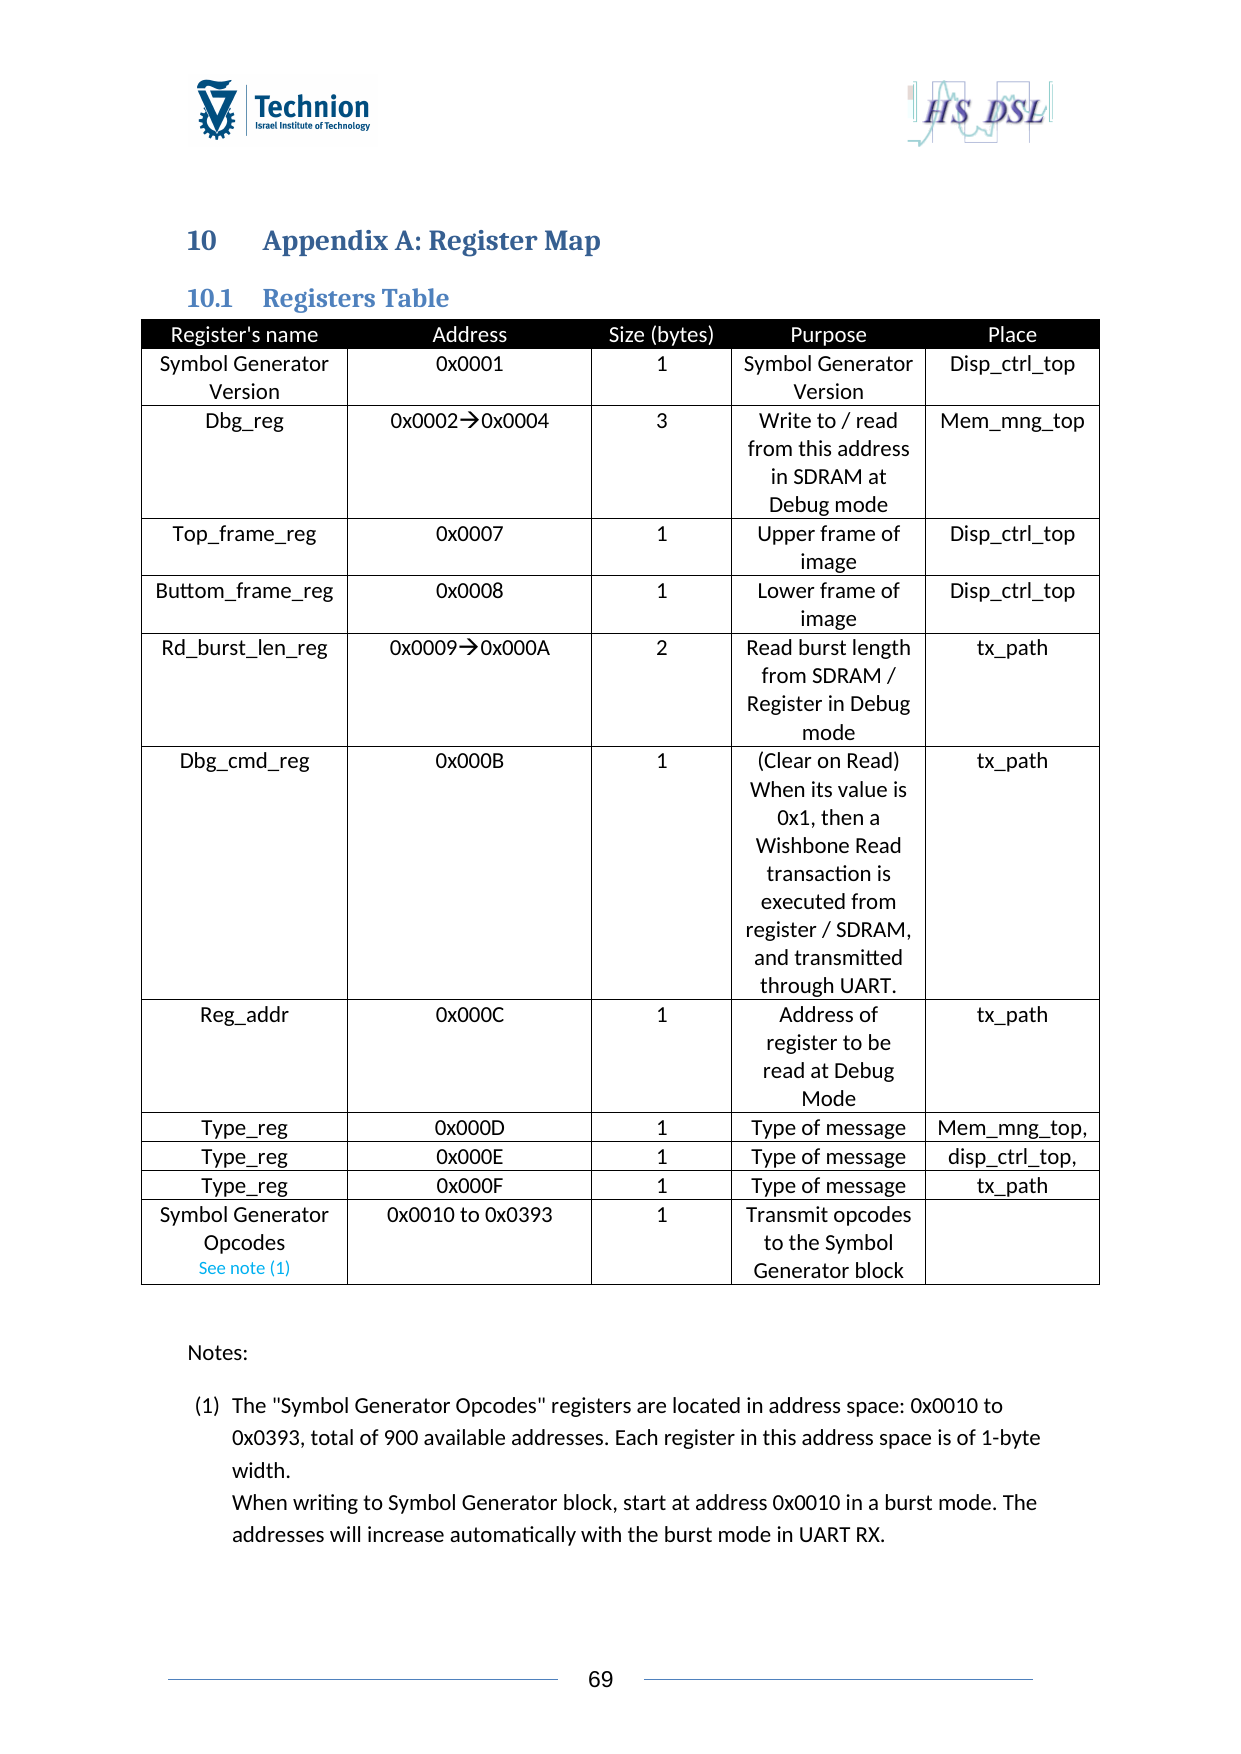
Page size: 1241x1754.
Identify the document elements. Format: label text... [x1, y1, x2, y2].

table_cell 1 [592, 747, 731, 999]
table_cell 1 [592, 1200, 731, 1284]
table_cell 1 [592, 1113, 731, 1141]
table_cell Reg_addr [142, 1000, 347, 1112]
table_cell Disp_ctrl_top [926, 576, 1099, 632]
table_cell Mem_mng_top, [926, 1113, 1099, 1141]
table_cell 1 [592, 519, 731, 575]
list The "Symbol Generator Opcodes" registers are located in address space: 0x0010 to 0x0393, total of 900 available addresses. Each register in this address space is of 1-byte width. [194, 1391, 1053, 1484]
list When writing to Symbol Generator block, start at address 0x0010 in a burst mode. The addresses will increase automatically with the burst mode in UART RX. [232, 1488, 1053, 1548]
table_cell 1 [592, 1000, 731, 1112]
table_cell Type of message [732, 1142, 925, 1170]
table_cell Dbg_cmd_reg [142, 747, 347, 999]
table_cell Mem_mng_top [926, 406, 1099, 518]
table_cell Lower frame of image [732, 576, 925, 632]
subtitle Appendix A: Register Map [187, 224, 1053, 257]
table_cell 2 [592, 634, 731, 746]
table_cell 0x00090x000A [348, 634, 591, 746]
picture [907, 73, 1053, 147]
table_cell 1 [592, 1142, 731, 1170]
table_cell Address of register to be read at Debug Mode [732, 1000, 925, 1112]
table_cell Top_frame_reg [142, 519, 347, 575]
table_cell Read burst length from SDRAM / Register in Debug mode [732, 634, 925, 746]
table_header Size (bytes) [592, 320, 731, 348]
table_cell 1 [592, 1171, 731, 1199]
table_cell Type of message [732, 1113, 925, 1141]
table_cell 1 [592, 576, 731, 632]
table_cell Type_reg [142, 1142, 347, 1170]
table_cell (Clear on Read) When its value is 0x1, then a Wishbone Read transaction is executed from register / SDRAM, and transmitted through UART. [732, 747, 925, 999]
table_cell 3 [592, 406, 731, 518]
table_cell 0x000D [348, 1113, 591, 1141]
table_cell Symbol Generator Opcodes See note (1) [142, 1200, 347, 1284]
table_cell tx_path [926, 747, 1099, 999]
table_cell Write to / read from this address in SDRAM at Debug mode [732, 406, 925, 518]
table_cell Upper frame of image [732, 519, 925, 575]
table_cell Symbol Generator Version [732, 349, 925, 405]
table_cell 0x000E [348, 1142, 591, 1170]
table_cell 0x0008 [348, 576, 591, 632]
table_header Purpose [732, 320, 925, 348]
table_cell tx_path [926, 1000, 1099, 1112]
subtitle Registers Table [187, 283, 1053, 314]
table_cell Disp_ctrl_top [926, 519, 1099, 575]
table_cell Type_reg [142, 1171, 347, 1199]
table_cell [926, 1200, 1099, 1284]
table_cell 0x0001 [348, 349, 591, 405]
table_cell 0x00020x0004 [348, 406, 591, 518]
table_cell tx_path [926, 634, 1099, 746]
table_cell Transmit opcodes to the Symbol Generator block [732, 1200, 925, 1284]
table_cell 0x000F [348, 1171, 591, 1199]
table_cell 0x0010 to 0x0393 [348, 1200, 591, 1284]
table_cell disp_ctrl_top, [926, 1142, 1099, 1170]
table_cell 0x0007 [348, 519, 591, 575]
table_cell Buttom_frame_reg [142, 576, 347, 632]
table_cell 0x000B [348, 747, 591, 999]
table_cell 1 [592, 349, 731, 405]
table_cell Rd_burst_len_reg [142, 634, 347, 746]
table_cell tx_path [926, 1171, 1099, 1199]
text Notes: [187, 1338, 1053, 1366]
table_cell 0x000C [348, 1000, 591, 1112]
table_cell Type_reg [142, 1113, 347, 1141]
table_header Address [348, 320, 591, 348]
table_cell Symbol Generator Version [142, 349, 347, 405]
table_cell Disp_ctrl_top [926, 349, 1099, 405]
table_cell Dbg_reg [142, 406, 347, 518]
table_header Place [926, 320, 1099, 348]
picture [187, 74, 378, 147]
table_cell Type of message [732, 1171, 925, 1199]
table_header Register's name [142, 320, 347, 348]
